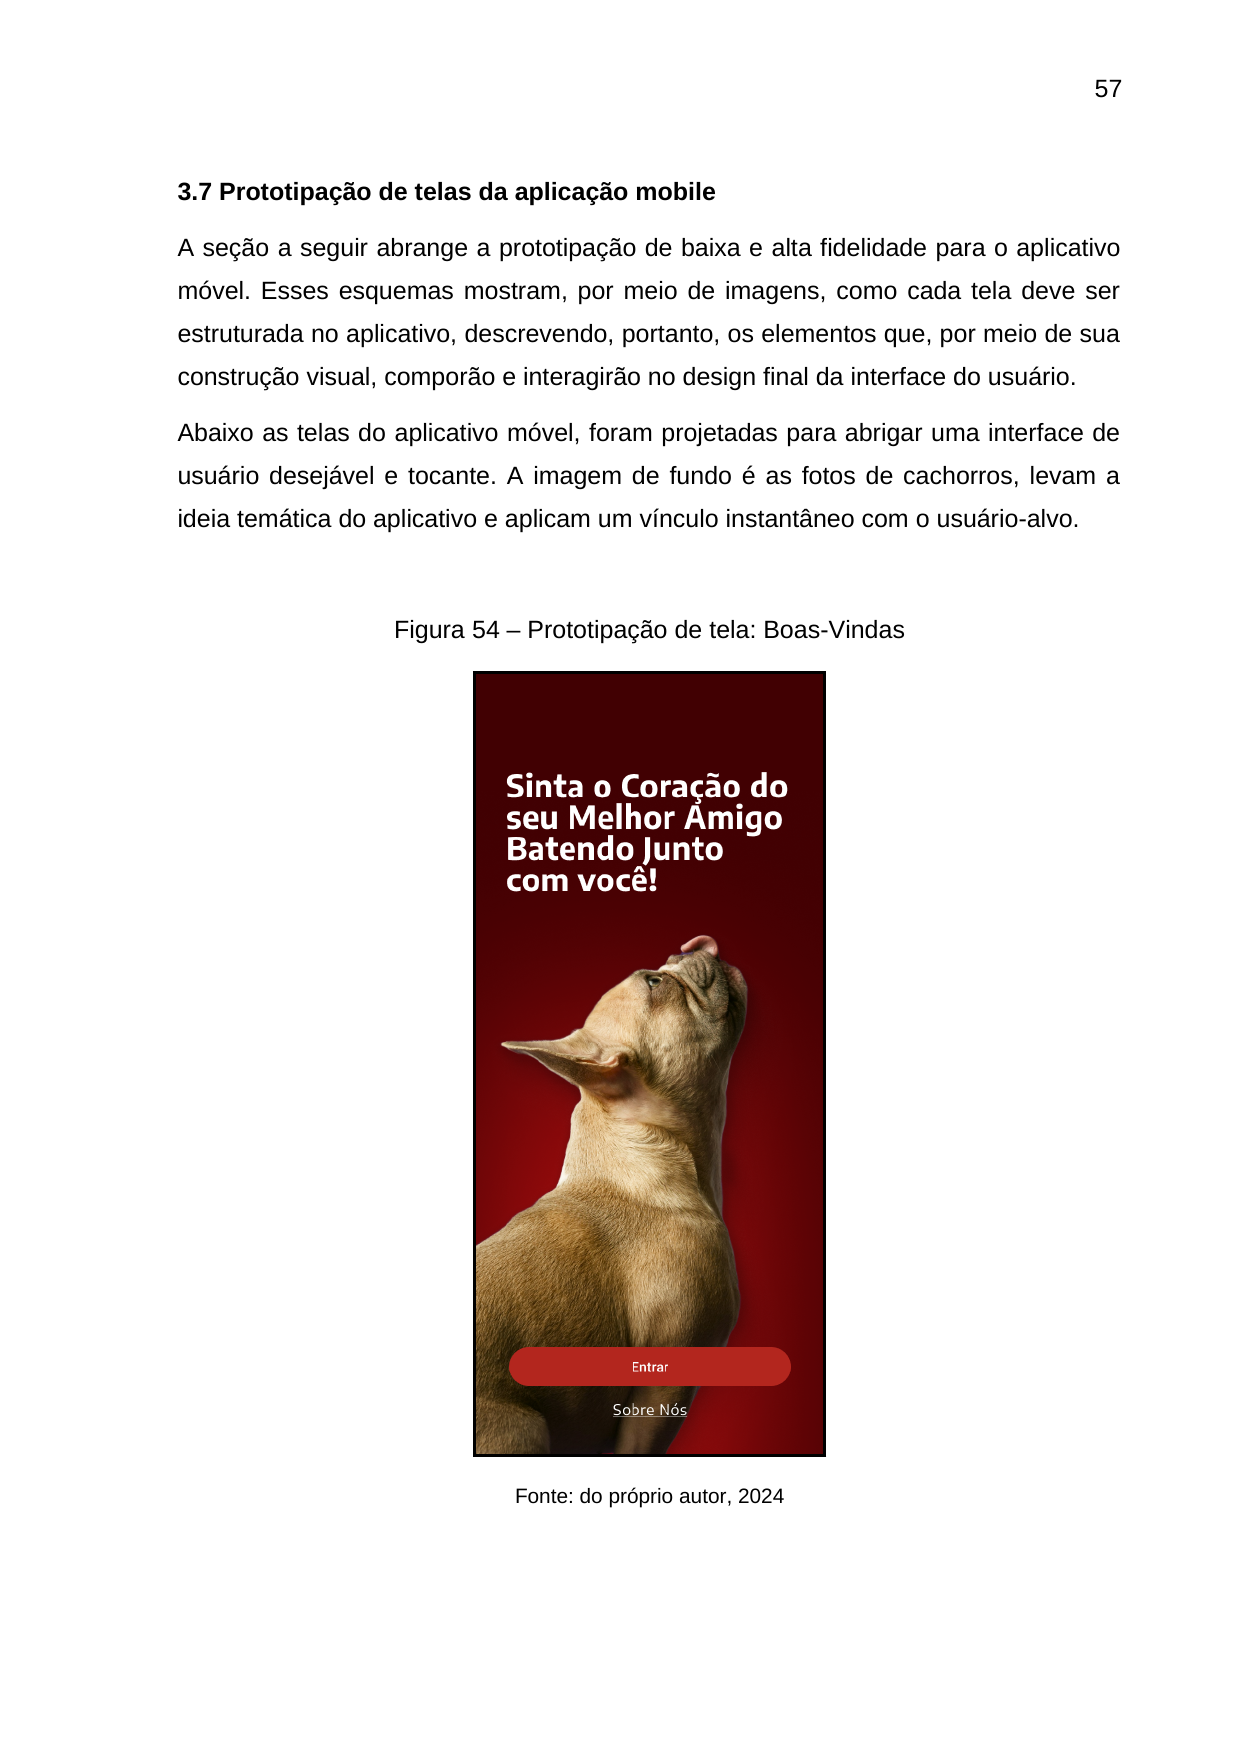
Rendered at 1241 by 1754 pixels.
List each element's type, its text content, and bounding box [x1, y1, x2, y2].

text 3.7 Prototipação de telas da aplicação mobile [177, 177, 1122, 206]
text A seção a seguir abrange a prototipação de baixa e alta fidelidade para o aplicativo móvel. Esses esquemas mostram, por meio de imagens, como cada tela deve ser estruturada no aplicativo, descrevendo, portanto, os elementos que, por meio de sua construção visual, comporão e interagirão no design final da interface do usuário. [177, 233, 1122, 391]
picture [476, 674, 823, 1454]
text Fonte: do próprio autor, 2024 [177, 1484, 1122, 1508]
text Figura 54 – Prototipação de tela: Boas-Vindas [177, 615, 1122, 644]
text Abaixo as telas do aplicativo móvel, foram projetadas para abrigar uma interface de usuário desejável e tocante. A imagem de fundo é as fotos de cachorros, levam a ideia temática do aplicativo e aplicam um vínculo instantâneo com o usuário-alvo. [177, 418, 1122, 533]
